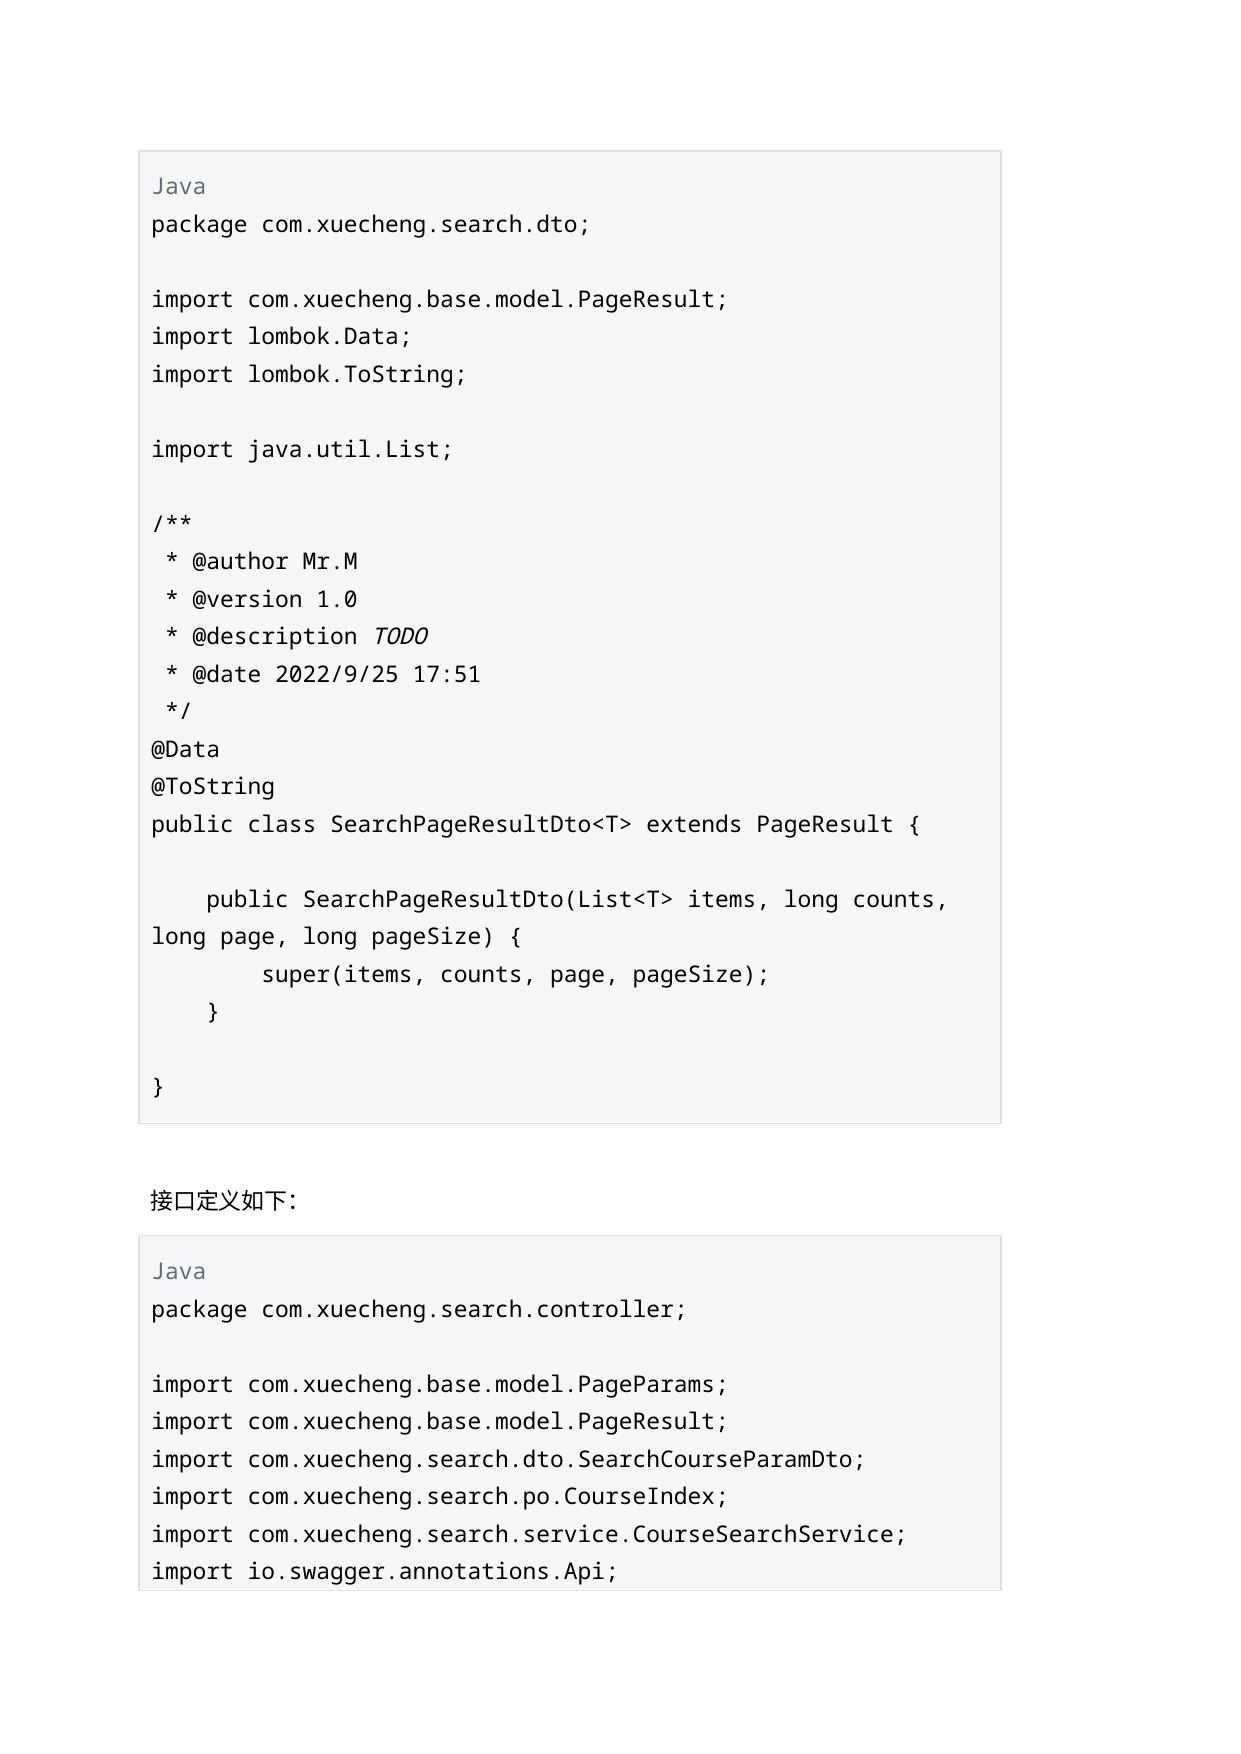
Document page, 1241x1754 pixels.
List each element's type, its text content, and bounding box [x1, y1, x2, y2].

text 接口定义如下： [150, 1182, 1090, 1216]
table_header Java package com.xuecheng.search.dto; import com.xuecheng.base.model.PageResult; import lombok.Data; import lombok.ToString; import java.util.List; /** * @author Mr.M * @version 1.0 * @description TODO * @date 2022/9/25 17:51 */ @Data @ToString public class SearchPageResultDto<T> extends PageResult { public SearchPageResultDto(List<T> items, long counts, long page, long pageSize) { super(items, counts, page, pageSize); } } [140, 152, 1000, 1122]
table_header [140, 1236, 1000, 1589]
